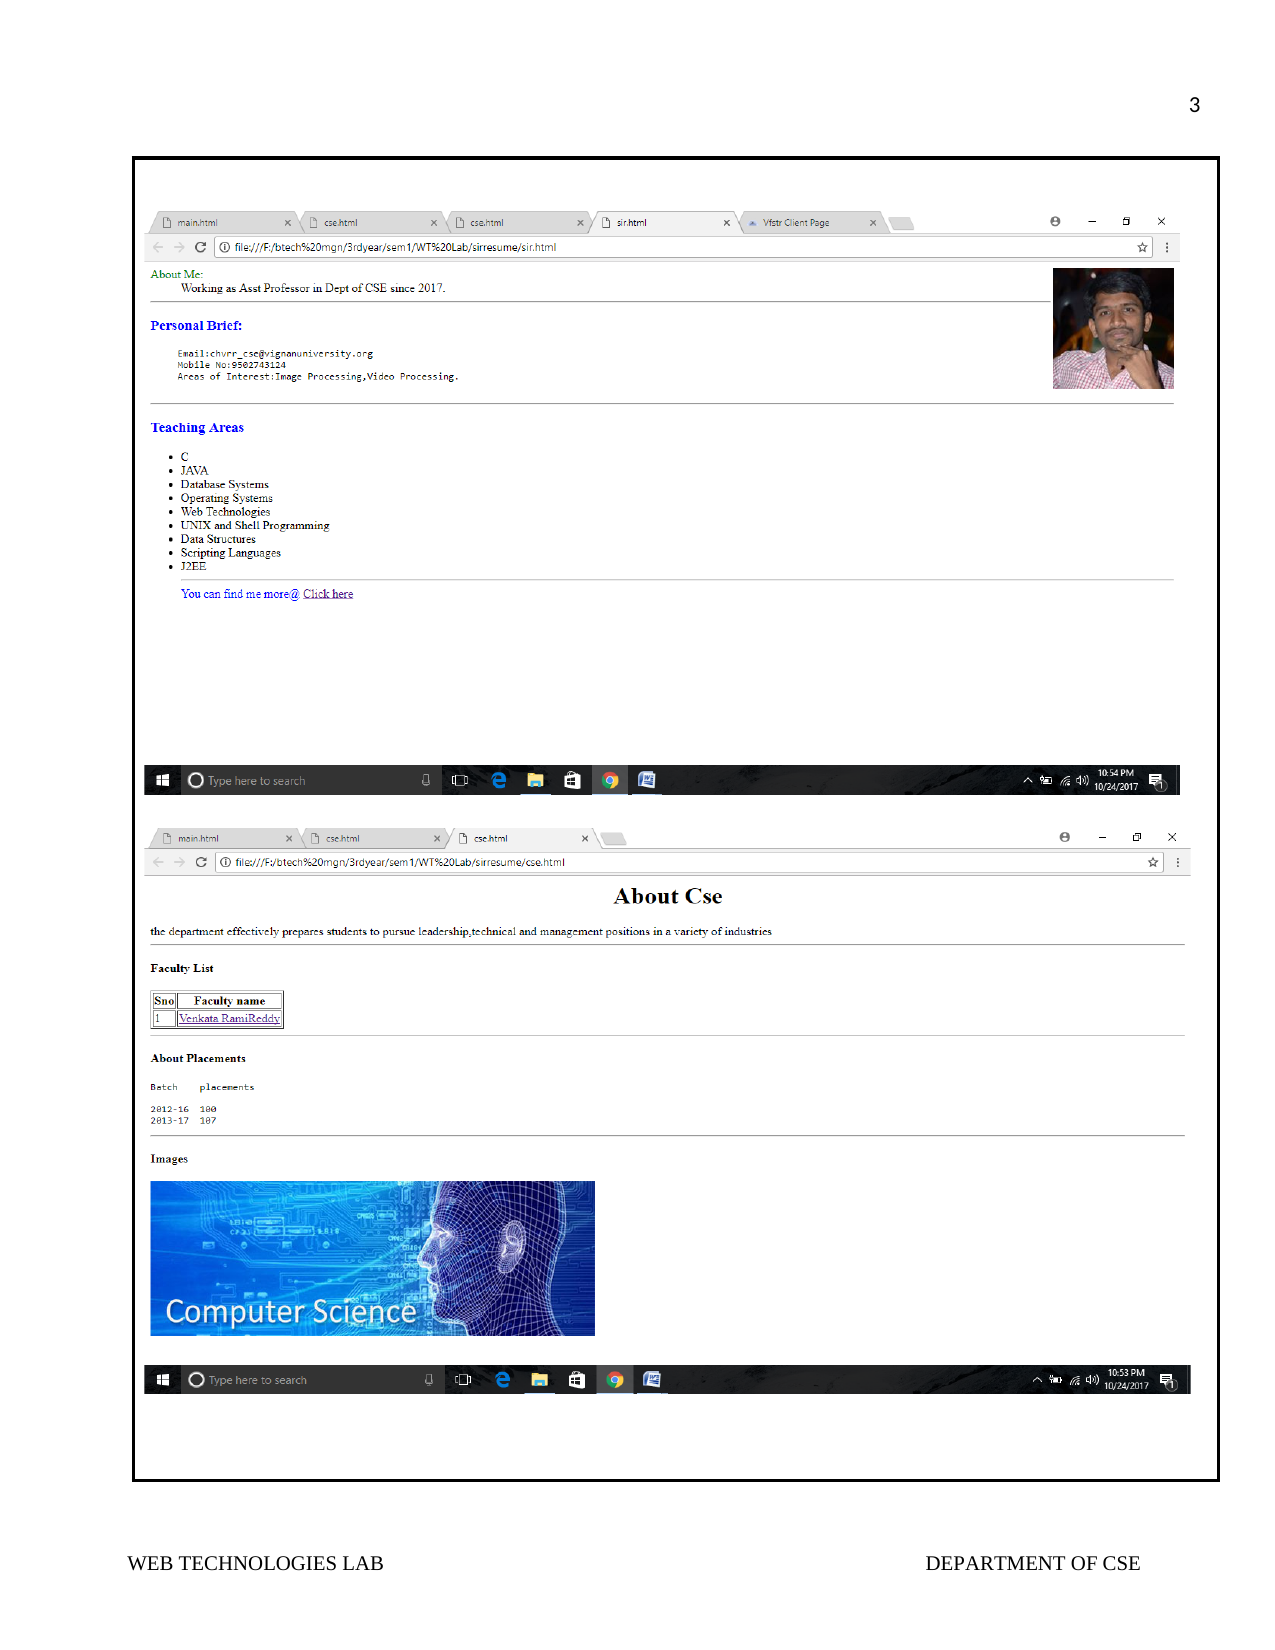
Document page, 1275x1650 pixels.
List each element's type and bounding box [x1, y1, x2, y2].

table_header [135, 160, 1217, 1478]
picture [144, 828, 1191, 1394]
picture [144, 211, 1180, 795]
